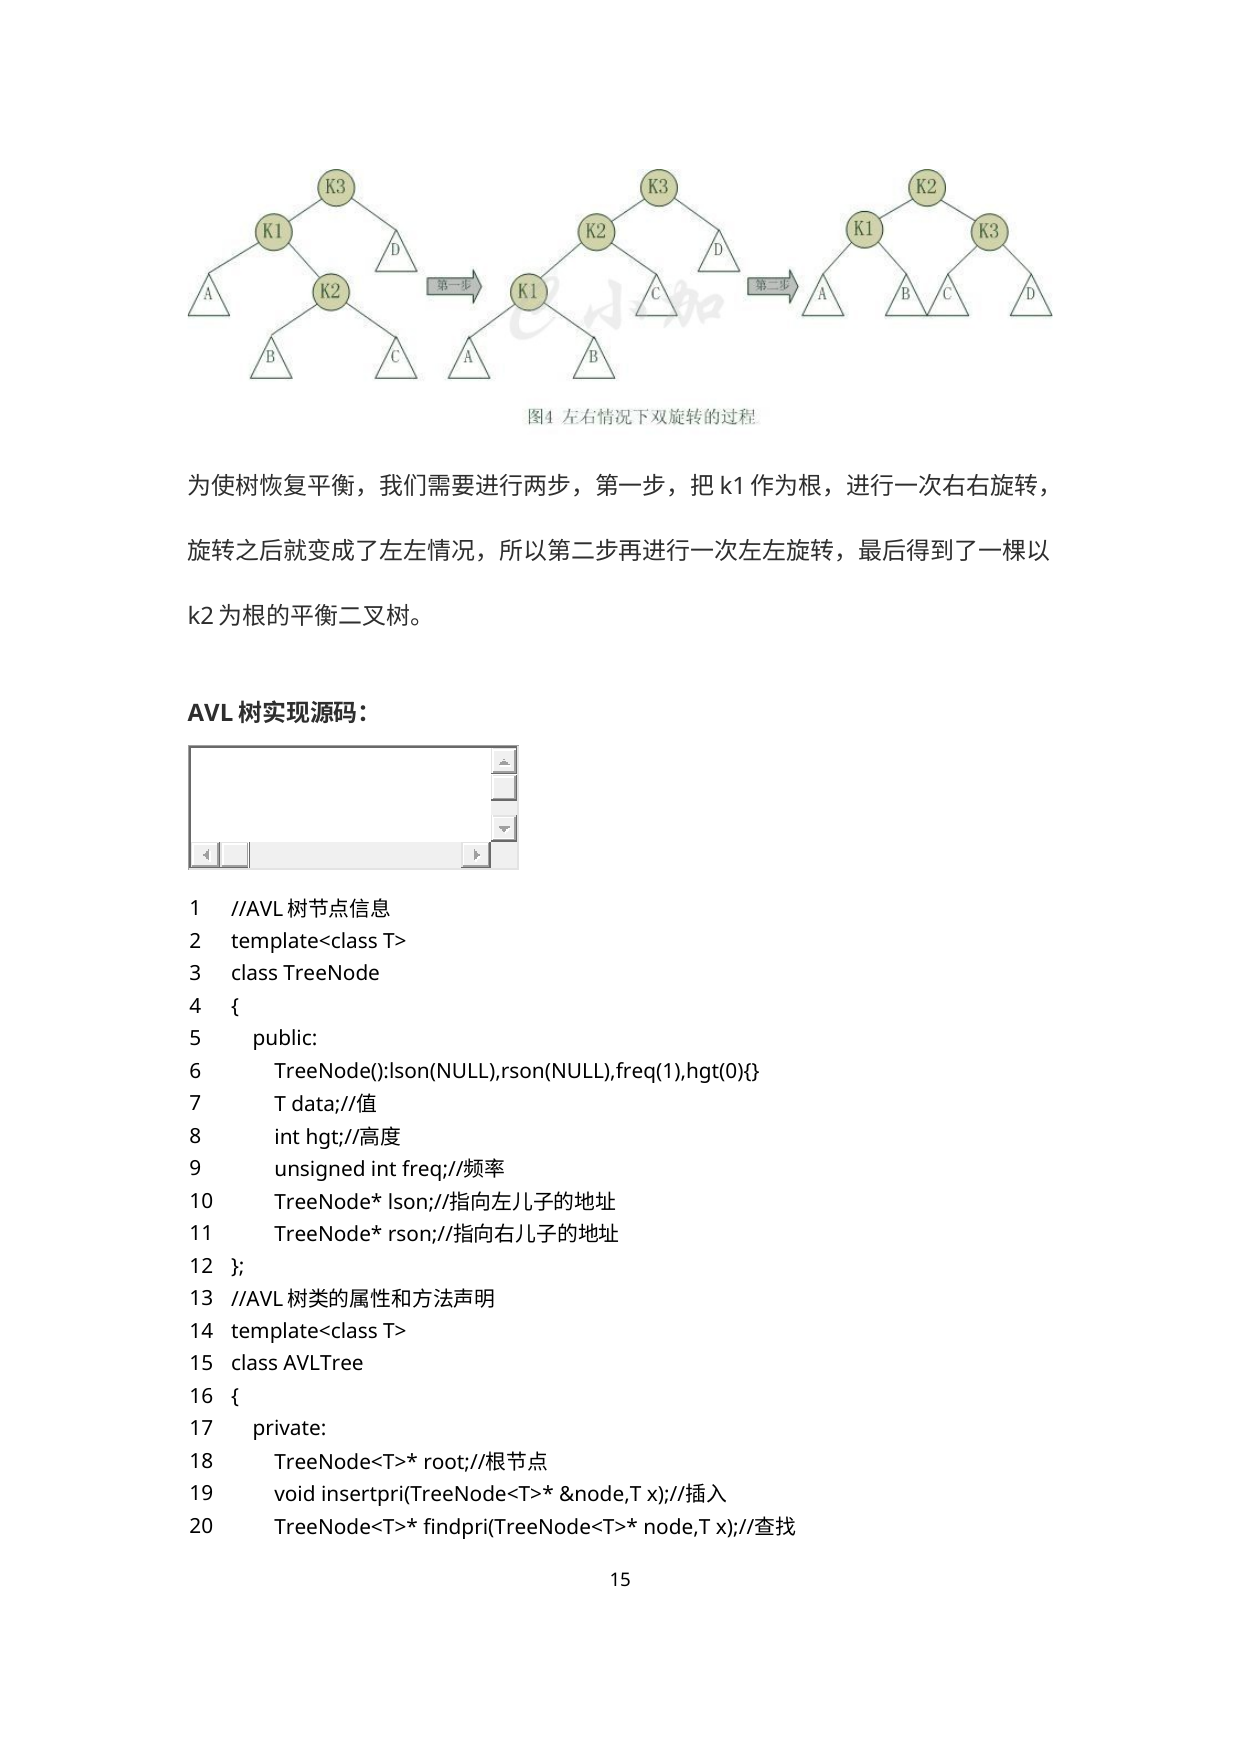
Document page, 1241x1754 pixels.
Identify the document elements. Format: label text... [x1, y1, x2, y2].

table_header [229, 890, 1053, 1543]
text AVL树实现源码： [187, 678, 1053, 743]
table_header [188, 890, 229, 1543]
picture [187, 169, 1053, 442]
text 为使树恢复平衡，我们需要进行两步，第一步，把k1作为根，进行一次右右旋转，旋转之后就变成了左左情况，所以第二步再进行一次左左旋转，最后得到了一棵以k2为根的平衡二叉树。 [187, 452, 1053, 647]
